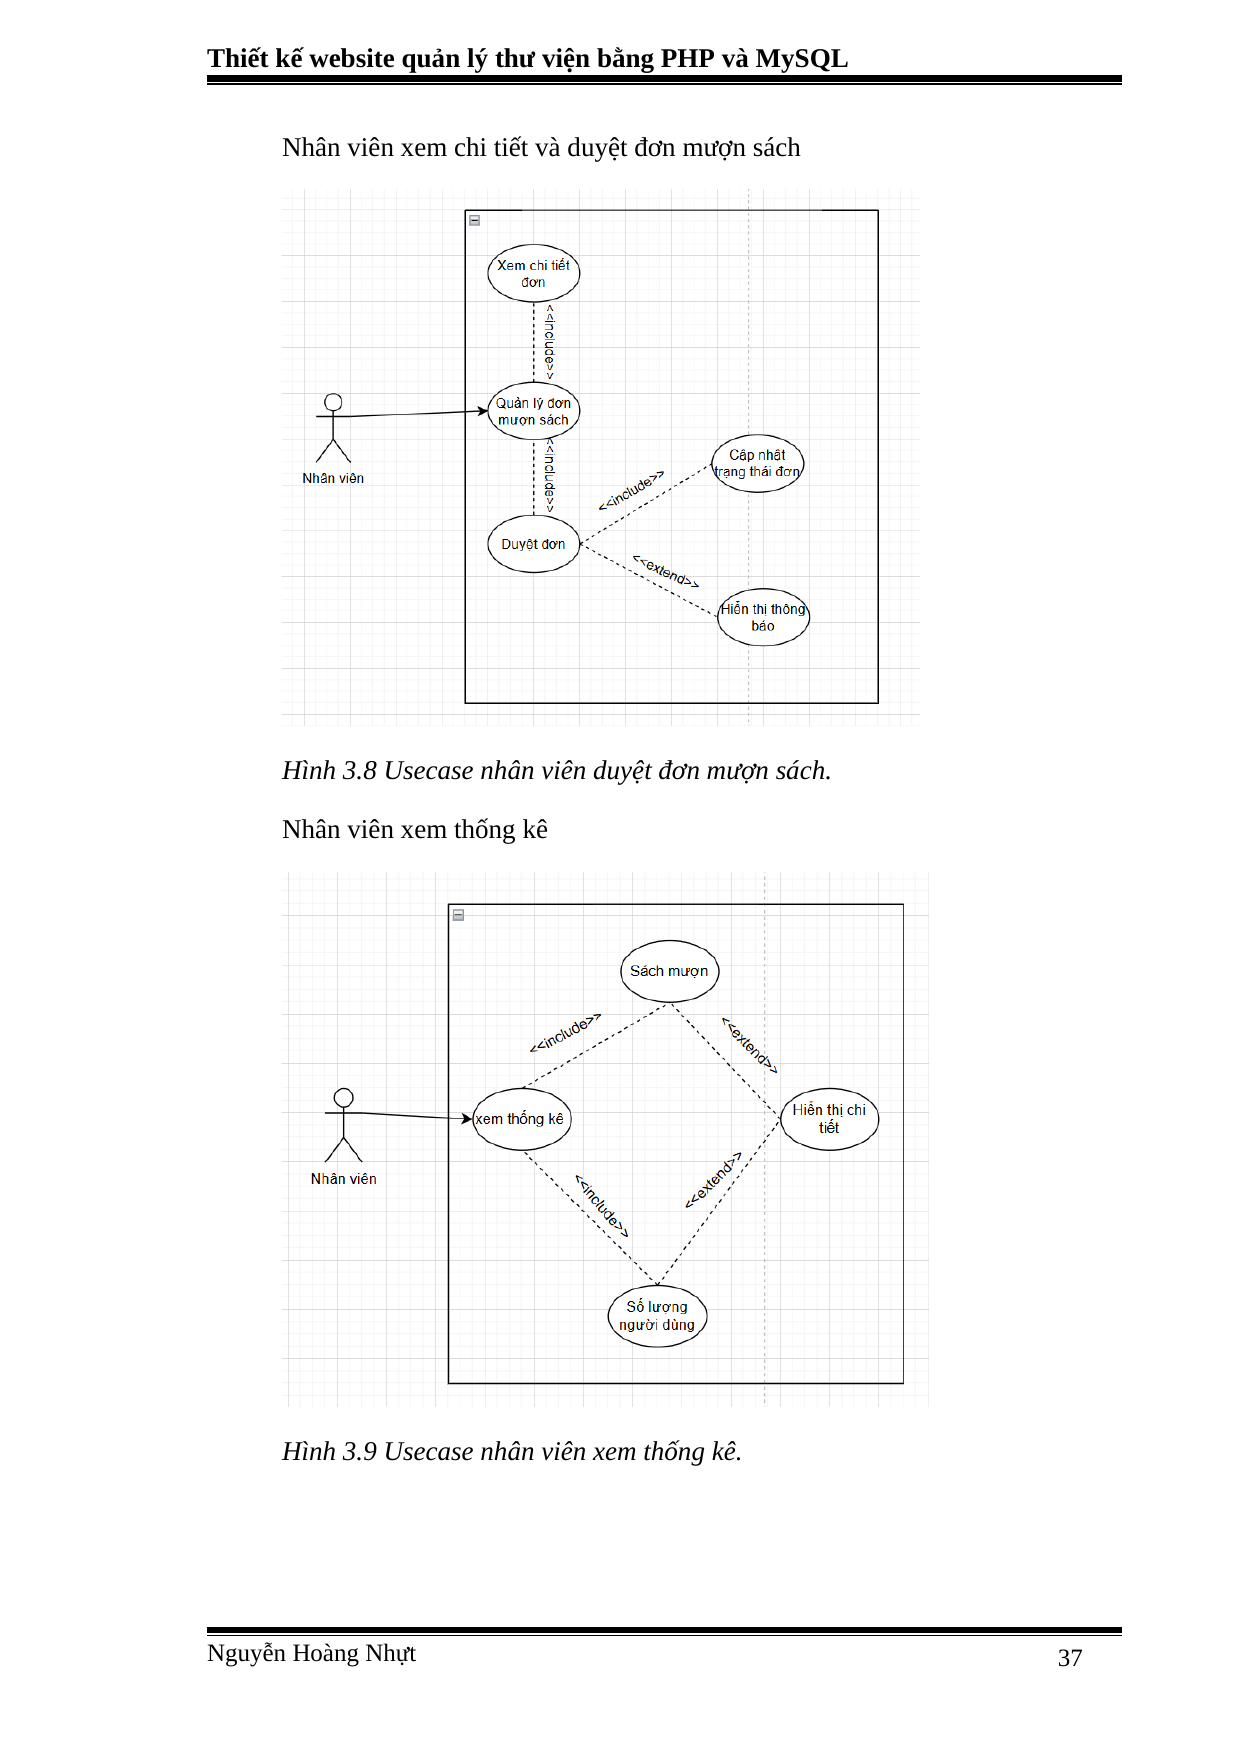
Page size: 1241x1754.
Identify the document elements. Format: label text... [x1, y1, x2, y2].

text Nhân viên xem chi tiết và duyệt đơn mượn sách [207, 131, 1122, 162]
text Nhân viên xem thống kê [207, 813, 1122, 844]
picture [281, 872, 929, 1407]
text Hình 3.8 Usecase nhân viên duyệt đơn mượn sách. [207, 754, 1122, 785]
picture [281, 189, 921, 726]
